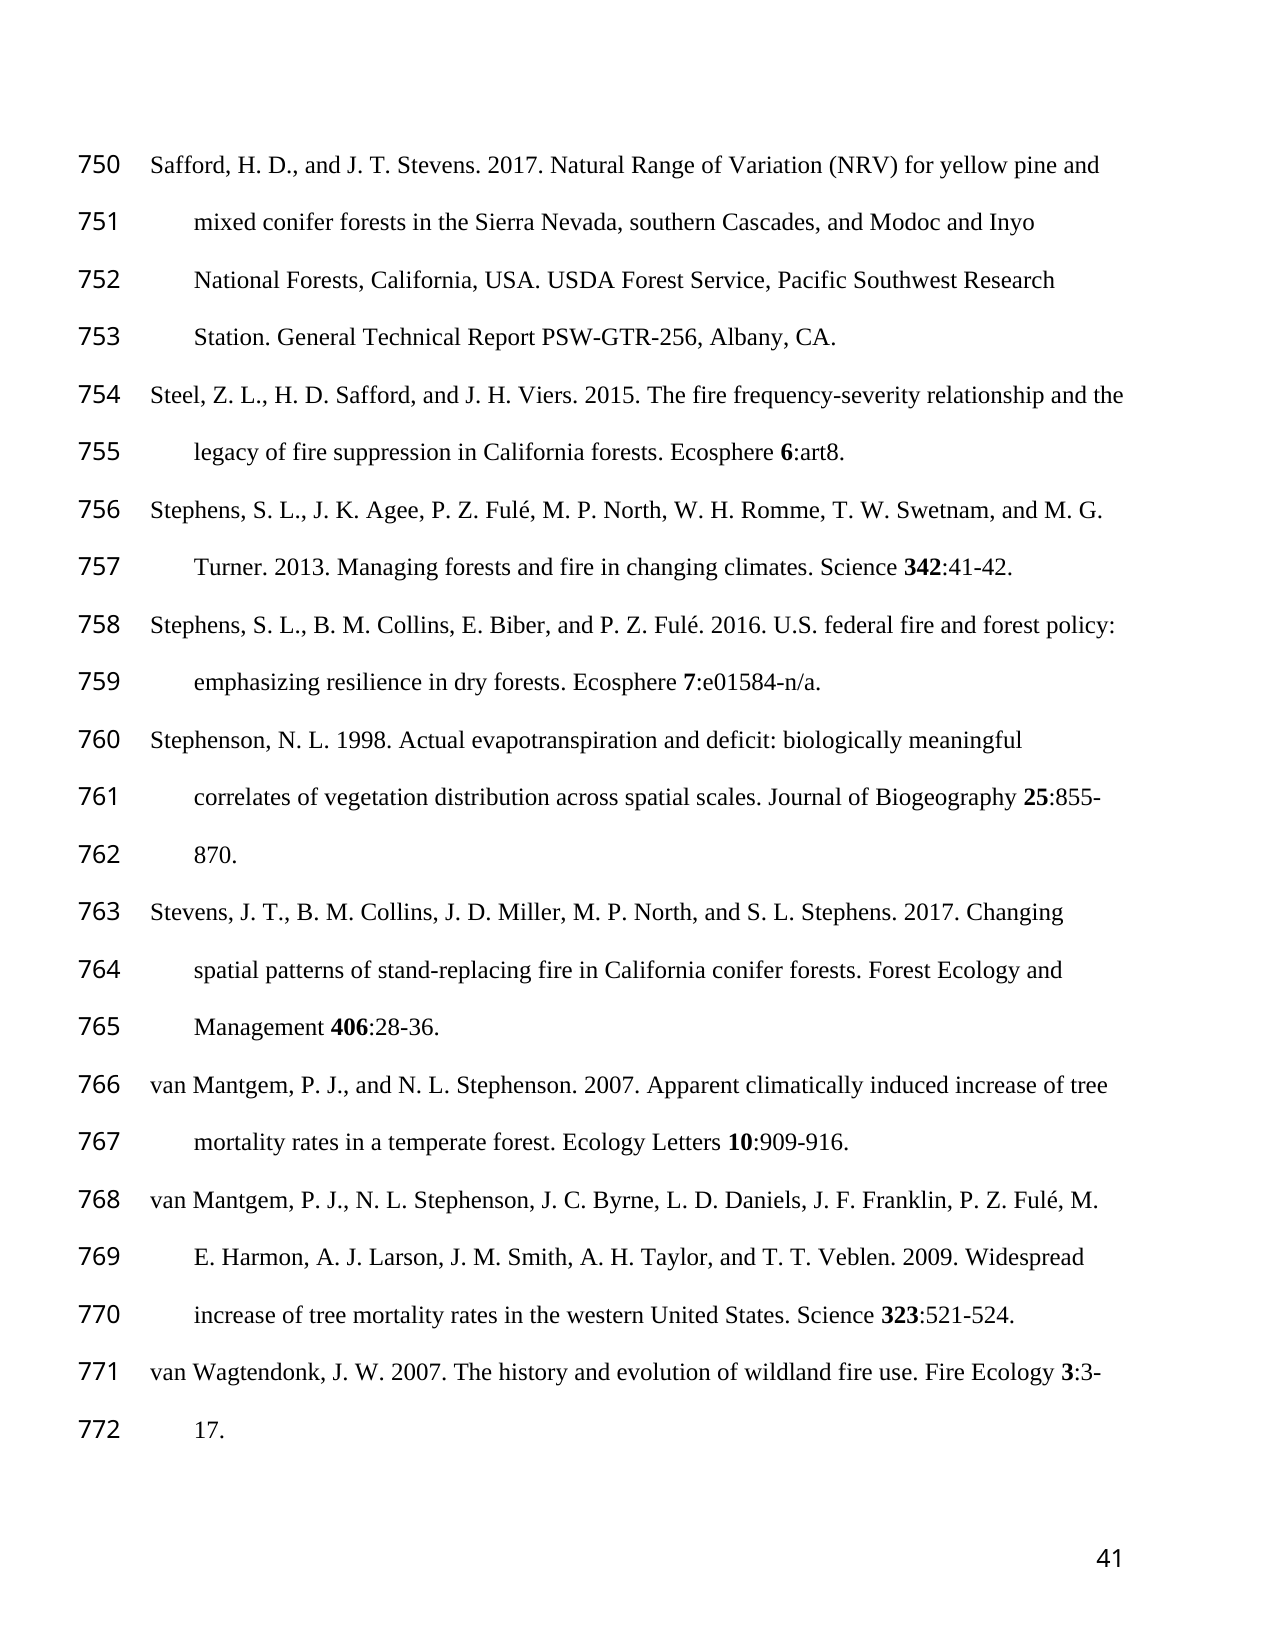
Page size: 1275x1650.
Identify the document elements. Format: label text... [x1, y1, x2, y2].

text Steel, Z. L., H. D. Safford, and J. H. Viers. 2015. The fire frequency-severity relationship and the legacy of fire suppression in California forests. Ecosphere 6:art8. [150, 380, 1125, 466]
text van Wagtendonk, J. W. 2007. The history and evolution of wildland fire use. Fire Ecology 3:3-17. [150, 1357, 1125, 1444]
text Stephens, S. L., B. M. Collins, E. Biber, and P. Z. Fulé. 2016. U.S. federal fire and forest policy: emphasizing resilience in dry forests. Ecosphere 7:e01584-n/a. [150, 610, 1125, 696]
text Safford, H. D., and J. T. Stevens. 2017. Natural Range of Variation (NRV) for yellow pine and mixed conifer forests in the Sierra Nevada, southern Cascades, and Modoc and Inyo National Forests, California, USA. USDA Forest Service, Pacific Southwest Research Station. General Technical Report PSW-GTR-256, Albany, CA. [150, 150, 1125, 351]
text Stephenson, N. L. 1998. Actual evapotranspiration and deficit: biologically meaningful correlates of vegetation distribution across spatial scales. Journal of Biogeography 25:855-870. [150, 725, 1125, 869]
text van Mantgem, P. J., N. L. Stephenson, J. C. Byrne, L. D. Daniels, J. F. Franklin, P. Z. Fulé, M. E. Harmon, A. J. Larson, J. M. Smith, A. H. Taylor, and T. T. Veblen. 2009. Widespread increase of tree mortality rates in the western United States. Science 323:521-524. [150, 1185, 1125, 1329]
text van Mantgem, P. J., and N. L. Stephenson. 2007. Apparent climatically induced increase of tree mortality rates in a temperate forest. Ecology Letters 10:909-916. [150, 1070, 1125, 1156]
text Stephens, S. L., J. K. Agee, P. Z. Fulé, M. P. North, W. H. Romme, T. W. Swetnam, and M. G. Turner. 2013. Managing forests and fire in changing climates. Science 342:41-42. [150, 495, 1125, 581]
text Stevens, J. T., B. M. Collins, J. D. Miller, M. P. North, and S. L. Stephens. 2017. Changing spatial patterns of stand-replacing fire in California conifer forests. Forest Ecology and Management 406:28-36. [150, 897, 1125, 1041]
